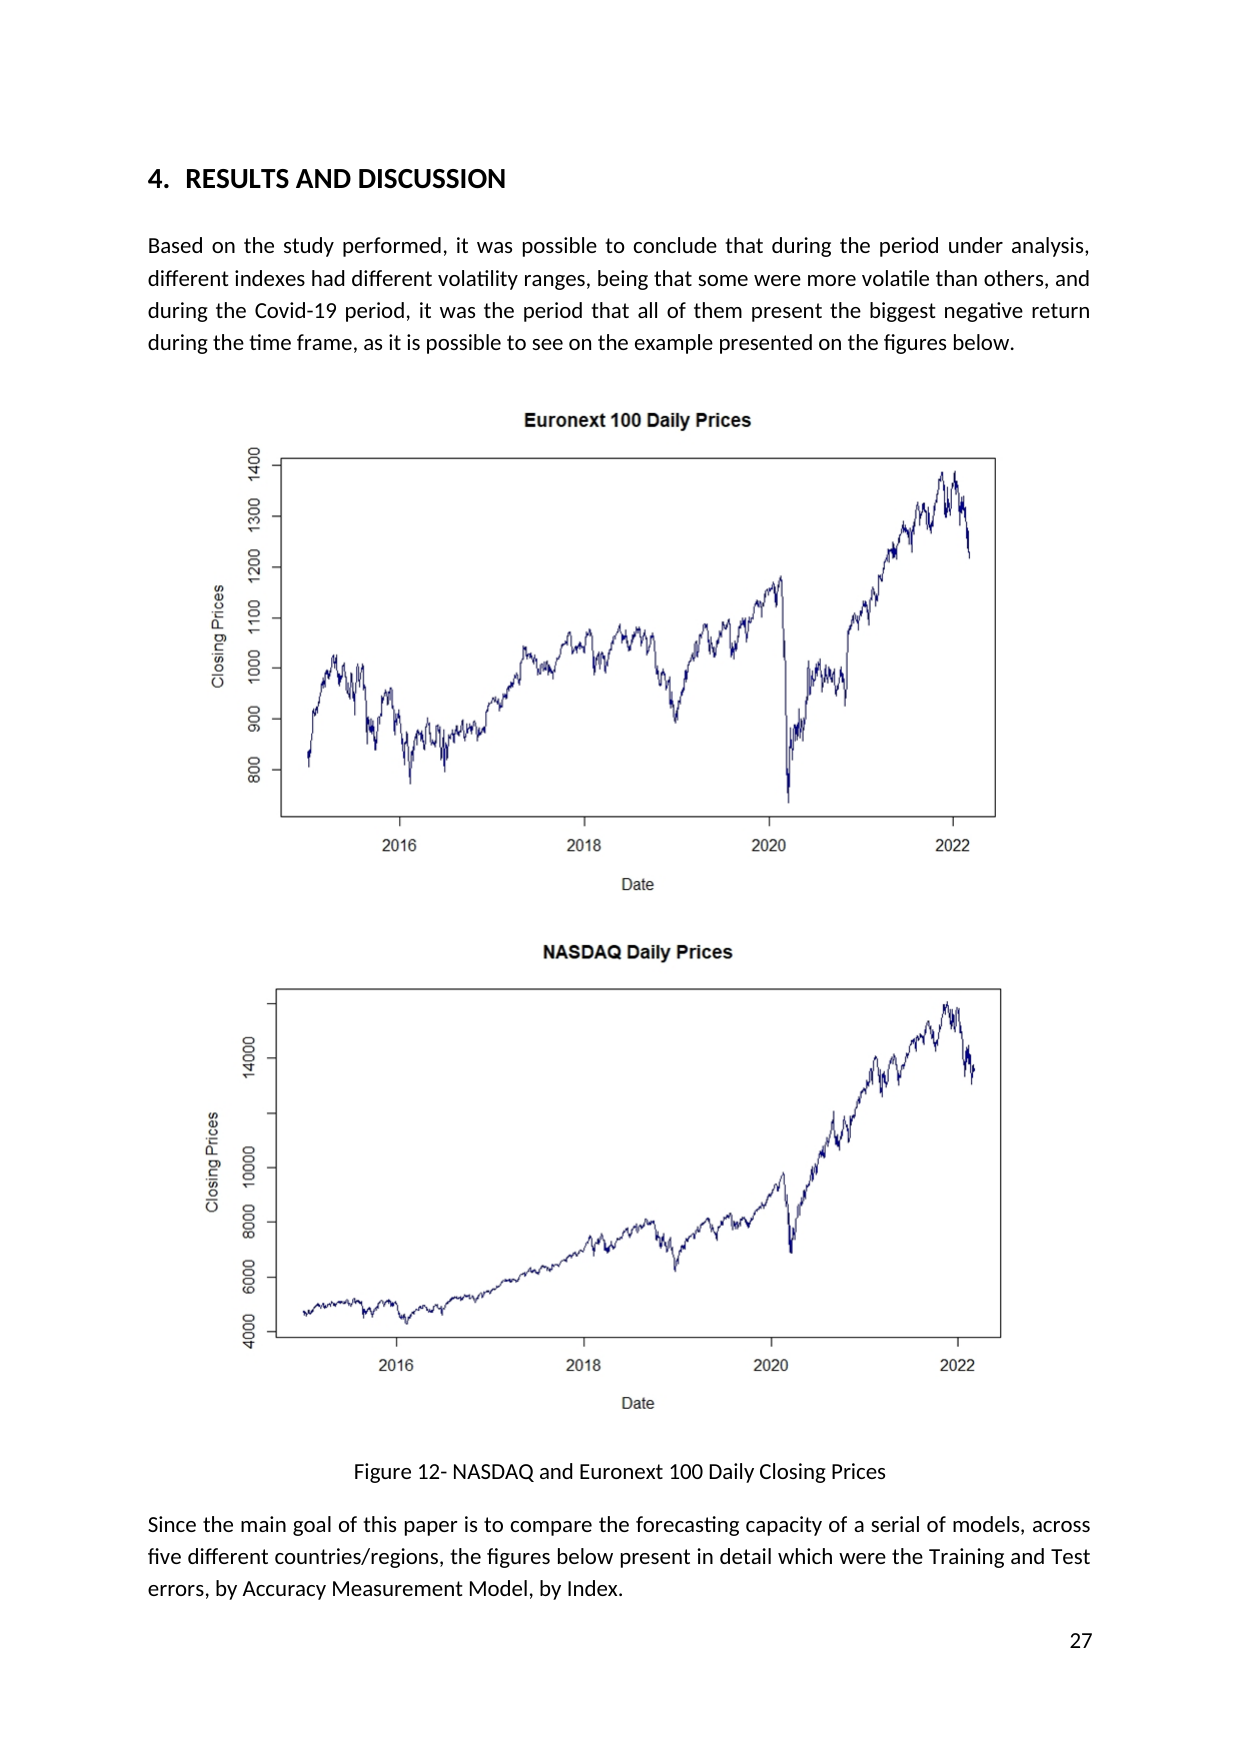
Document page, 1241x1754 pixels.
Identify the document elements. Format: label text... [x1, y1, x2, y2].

text Since the main goal of this paper is to compare the forecasting capacity of a serial of models, across five different countries/regions, the figures below present in detail which were the Training and Test errors, by Accuracy Measurement Model, by Index. [148, 1510, 1092, 1602]
subtitle Results and discussion [148, 160, 1092, 196]
picture [200, 381, 1040, 1432]
text Based on the study performed, it was possible to conclude that during the period under analysis, different indexes had different volatility ranges, being that some were more volatile than others, and during the Covid-19 period, it was the period that all of them present the biggest negative return during the time frame, as it is possible to see on the example presented on the figures below. [148, 231, 1092, 356]
text Figure 12- NASDAQ and Euronext 100 Daily Closing Prices [148, 1457, 1092, 1485]
